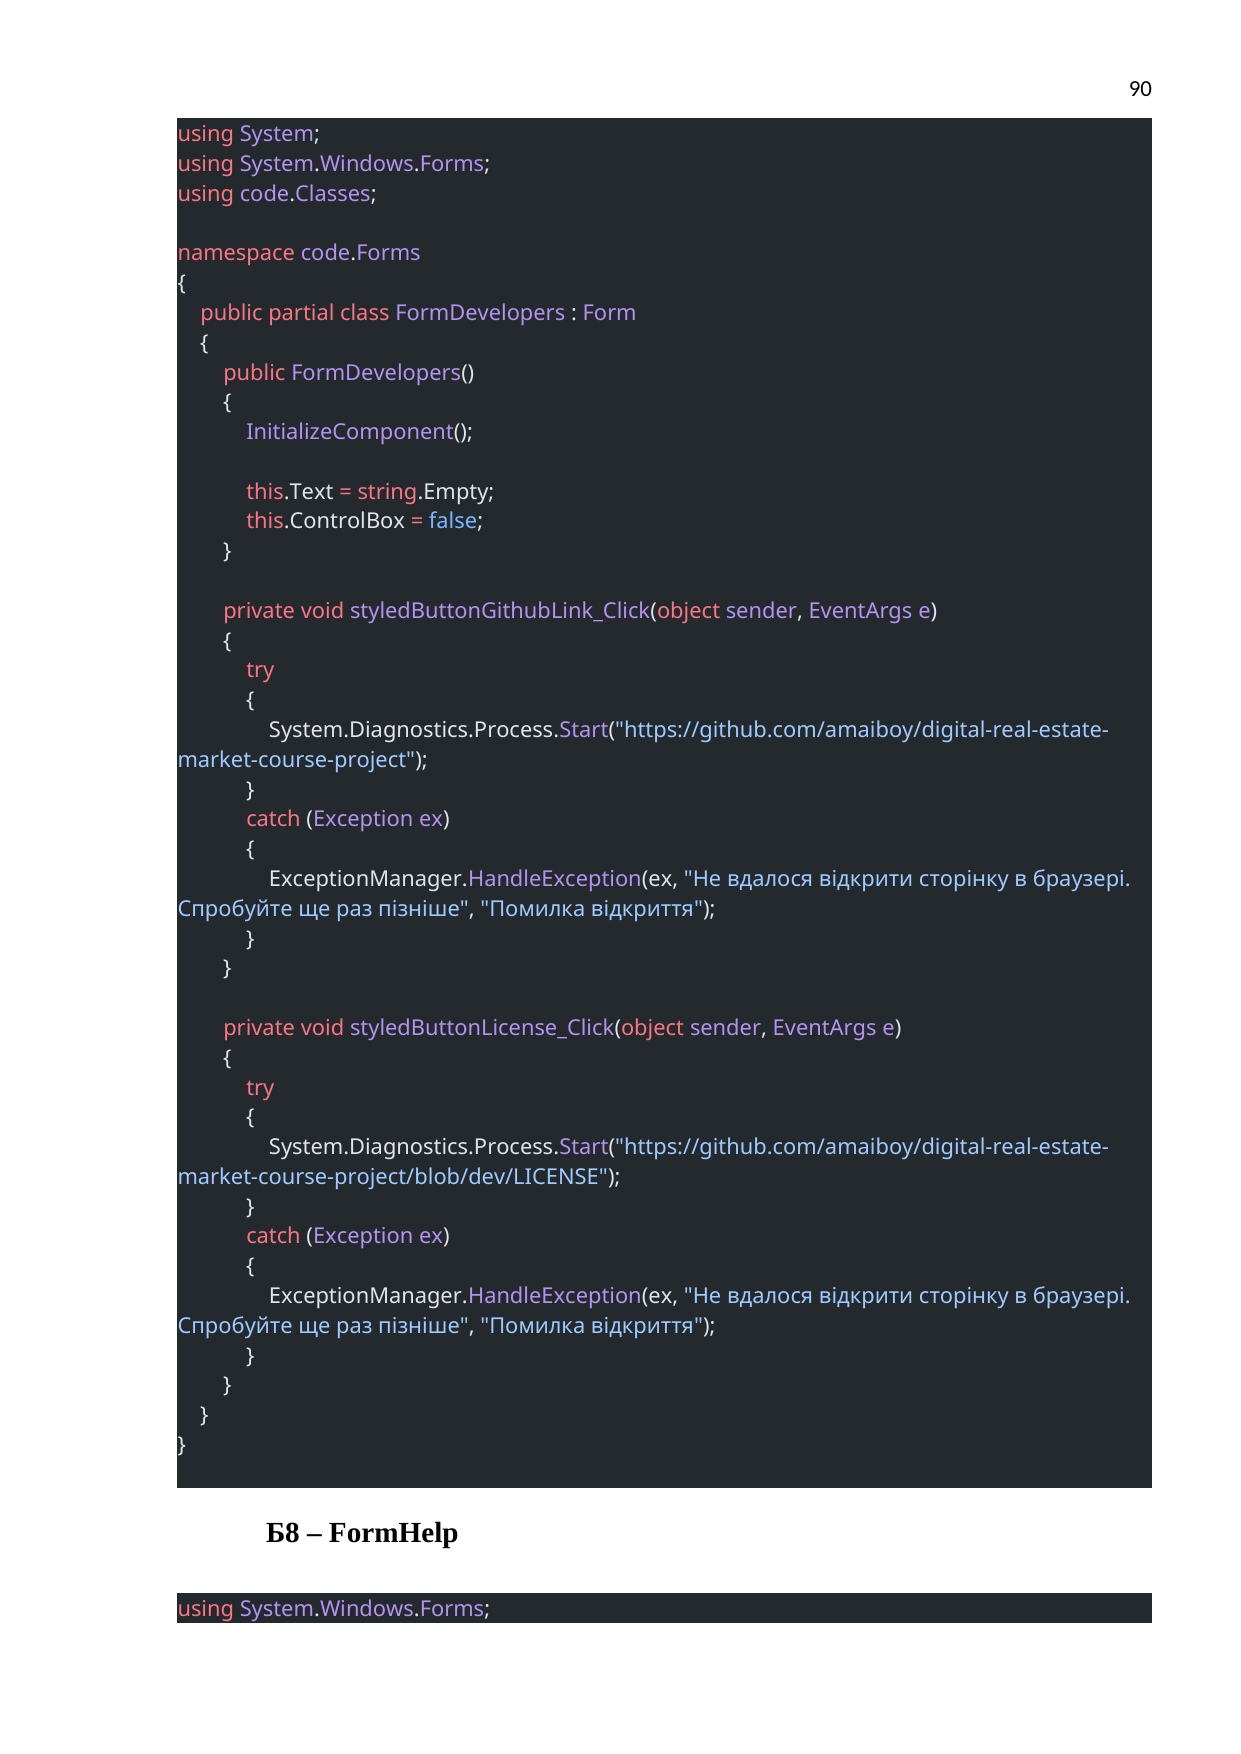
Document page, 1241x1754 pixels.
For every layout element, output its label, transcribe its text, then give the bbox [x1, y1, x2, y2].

text { [177, 386, 1152, 416]
text System.Diagnostics.Process.Start("https://github.com/amaiboy/digital-real-estate-market-course-project"); [177, 714, 1152, 773]
text ExceptionManager.HandleException(ex, "Не вдалося відкрити сторінку в браузері. Спробуйте ще раз пізніше", "Помилка відкриття"); [177, 1280, 1152, 1339]
text namespace code.Forms [177, 237, 1152, 267]
text using System.Windows.Forms; [177, 1593, 1152, 1623]
text InitializeComponent(); [177, 416, 1152, 446]
text private void styledButtonLicense_Click(object sender, EventArgs e) [177, 1012, 1152, 1042]
text System.Diagnostics.Process.Start("https://github.com/amaiboy/digital-real-estate-market-course-project/blob/dev/LICENSE"); [177, 1131, 1152, 1191]
text using System; [177, 118, 1152, 148]
text { [177, 267, 1152, 297]
title Б8 – FormHelp [177, 1516, 1152, 1549]
text } [177, 1191, 1152, 1220]
text } [177, 922, 1152, 952]
text } [177, 1429, 1152, 1459]
text { [177, 1101, 1152, 1131]
text using code.Classes; [177, 178, 1152, 207]
text } [177, 952, 1152, 982]
text { [177, 684, 1152, 714]
text catch (Exception ex) [177, 803, 1152, 833]
text } [177, 1339, 1152, 1369]
text this.Text = string.Empty; [177, 476, 1152, 505]
text { [177, 1042, 1152, 1071]
text { [177, 624, 1152, 654]
text catch (Exception ex) [177, 1220, 1152, 1250]
text ExceptionManager.HandleException(ex, "Не вдалося відкрити сторінку в браузері. Спробуйте ще раз пізніше", "Помилка відкриття"); [177, 863, 1152, 922]
text { [177, 1250, 1152, 1280]
text public FormDevelopers() [177, 356, 1152, 386]
text } [177, 1399, 1152, 1429]
text } [177, 1369, 1152, 1399]
text private void styledButtonGithubLink_Click(object sender, EventArgs e) [177, 595, 1152, 624]
text try [177, 1071, 1152, 1101]
text { [177, 833, 1152, 863]
text { [177, 327, 1152, 356]
text using System.Windows.Forms; [177, 148, 1152, 178]
text } [177, 535, 1152, 565]
text try [177, 654, 1152, 684]
text public partial class FormDevelopers : Form [177, 297, 1152, 327]
text } [177, 773, 1152, 803]
text this.ControlBox = false; [177, 505, 1152, 535]
